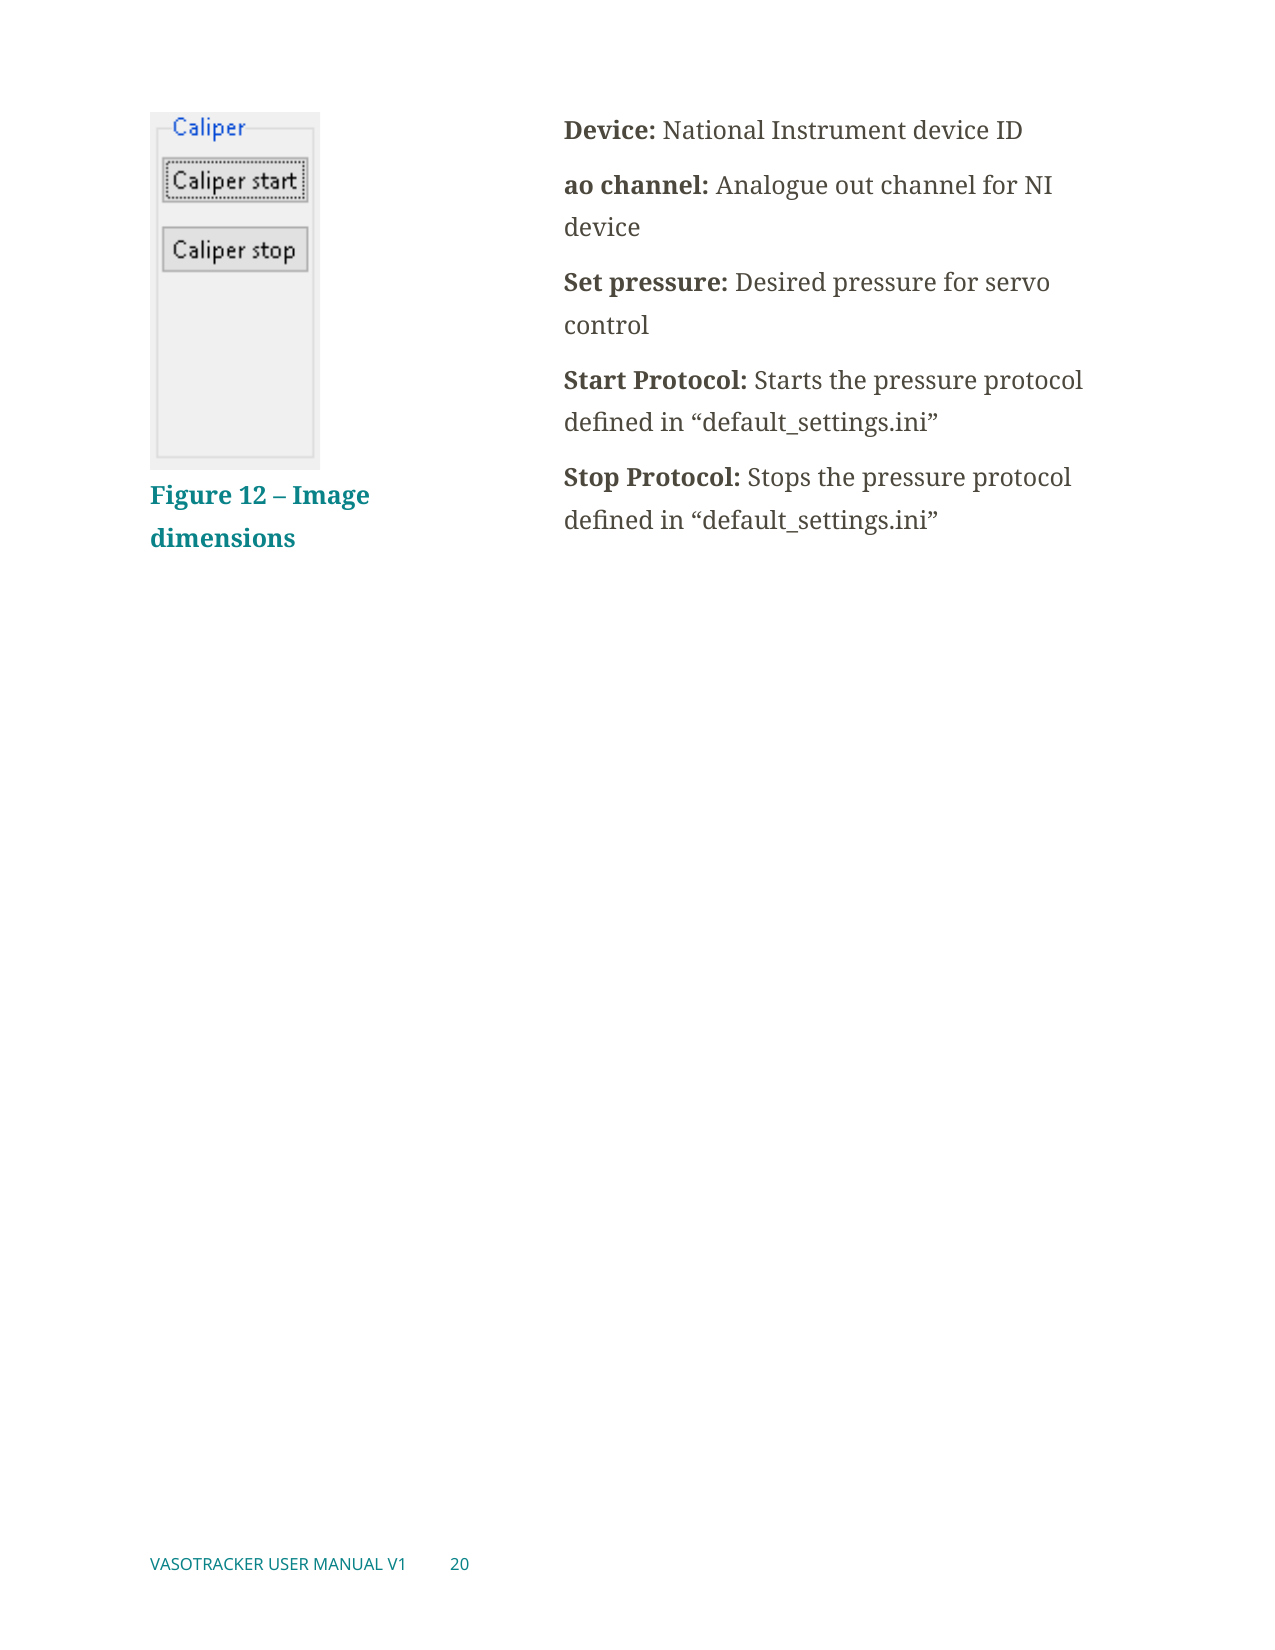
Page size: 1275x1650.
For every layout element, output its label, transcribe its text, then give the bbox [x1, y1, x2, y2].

text Device: National Instrument device ID [563, 112, 1125, 147]
text ao channel: Analogue out channel for NI device [563, 167, 1125, 244]
text Start Protocol: Starts the pressure protocol defined in “default_settings.ini” [563, 362, 1125, 439]
text Figure 12 – Image dimensions [150, 478, 504, 554]
text Stop Protocol: Stops the pressure protocol defined in “default_settings.ini” [563, 460, 1125, 537]
text Set pressure: Desired pressure for servo control [563, 265, 1125, 342]
picture [150, 112, 321, 470]
